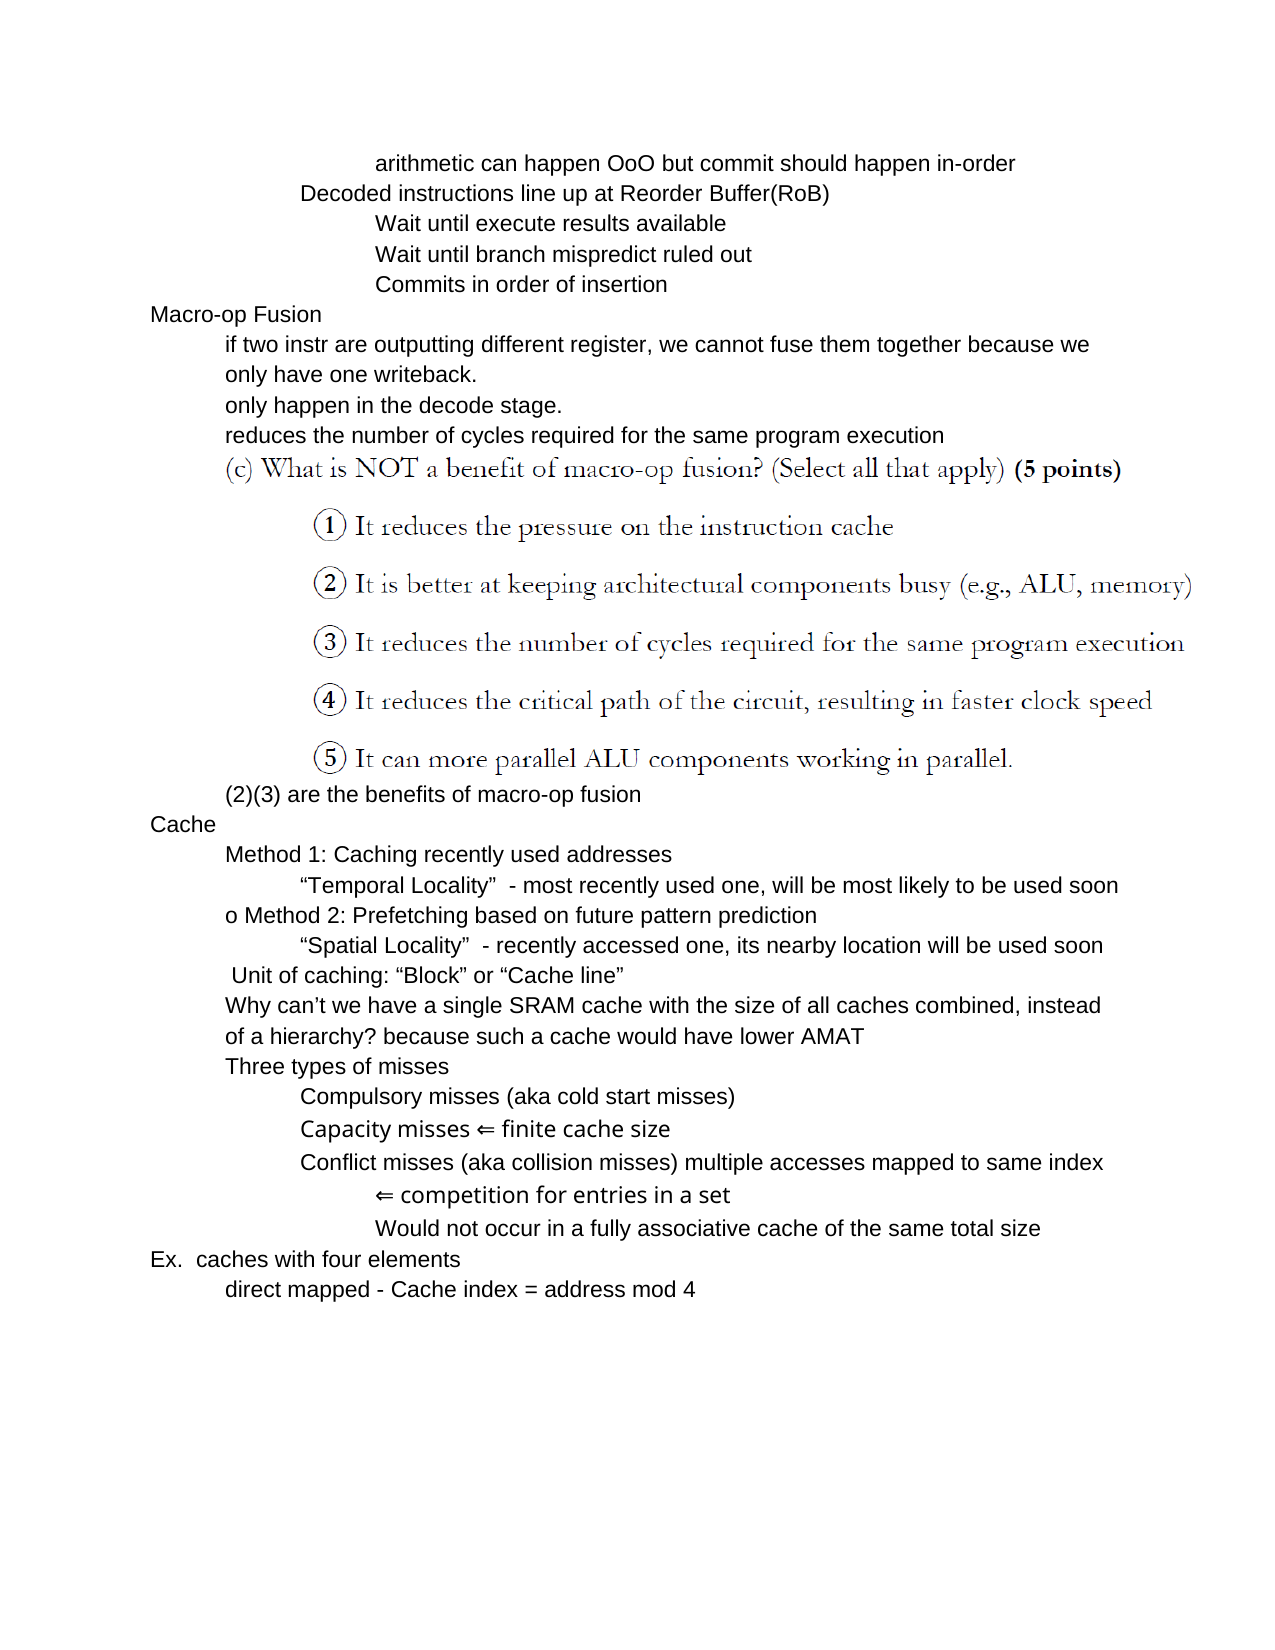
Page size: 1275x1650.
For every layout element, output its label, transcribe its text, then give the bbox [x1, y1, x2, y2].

text Macro-op Fusion [150, 301, 1125, 327]
text Wait until execute results available [375, 210, 1125, 237]
text Conflict misses (aka collision misses) multiple accesses mapped to same index [300, 1149, 1125, 1176]
text reduces the number of cycles required for the same program execution [225, 422, 1125, 448]
text Ex. caches with four elements [150, 1246, 1125, 1272]
text ⇐ competition for entries in a set [375, 1179, 1125, 1211]
text (2)(3) are the benefits of macro-op fusion [225, 781, 1125, 807]
text “Spatial Locality” - recently accessed one, its nearby location will be used soon [300, 932, 1125, 958]
text if two instr are outputting different register, we cannot fuse them together because we only have one writeback. [225, 331, 1125, 388]
text Capacity misses ⇐ finite cache size [300, 1113, 1125, 1144]
text Cache [150, 811, 1125, 837]
text o Method 2: Prefetching based on future pattern prediction [225, 902, 1125, 928]
text arithmetic can happen OoO but commit should happen in-order [375, 150, 1125, 176]
picture [225, 452, 1200, 777]
text Wait until branch mispredict ruled out [375, 241, 1125, 267]
text Compulsory misses (aka cold start misses) [300, 1083, 1125, 1109]
text “Temporal Locality” - most recently used one, will be most likely to be used soon [300, 872, 1125, 898]
text Why can’t we have a single SRAM cache with the size of all caches combined, instead of a hierarchy? because such a cache would have lower AMAT [225, 992, 1125, 1049]
text Unit of caching: “Block” or “Cache line” [225, 962, 1125, 988]
text direct mapped - Cache index = address mod 4 [225, 1276, 1125, 1302]
text Decoded instructions line up at Reorder Buffer(RoB) [300, 180, 1125, 207]
text Three types of misses [225, 1053, 1125, 1079]
text Method 1: Caching recently used addresses [225, 841, 1125, 868]
text Commits in order of insertion [375, 271, 1125, 297]
text Would not occur in a fully associative cache of the same total size [375, 1215, 1125, 1242]
text only happen in the decode stage. [225, 392, 1125, 418]
